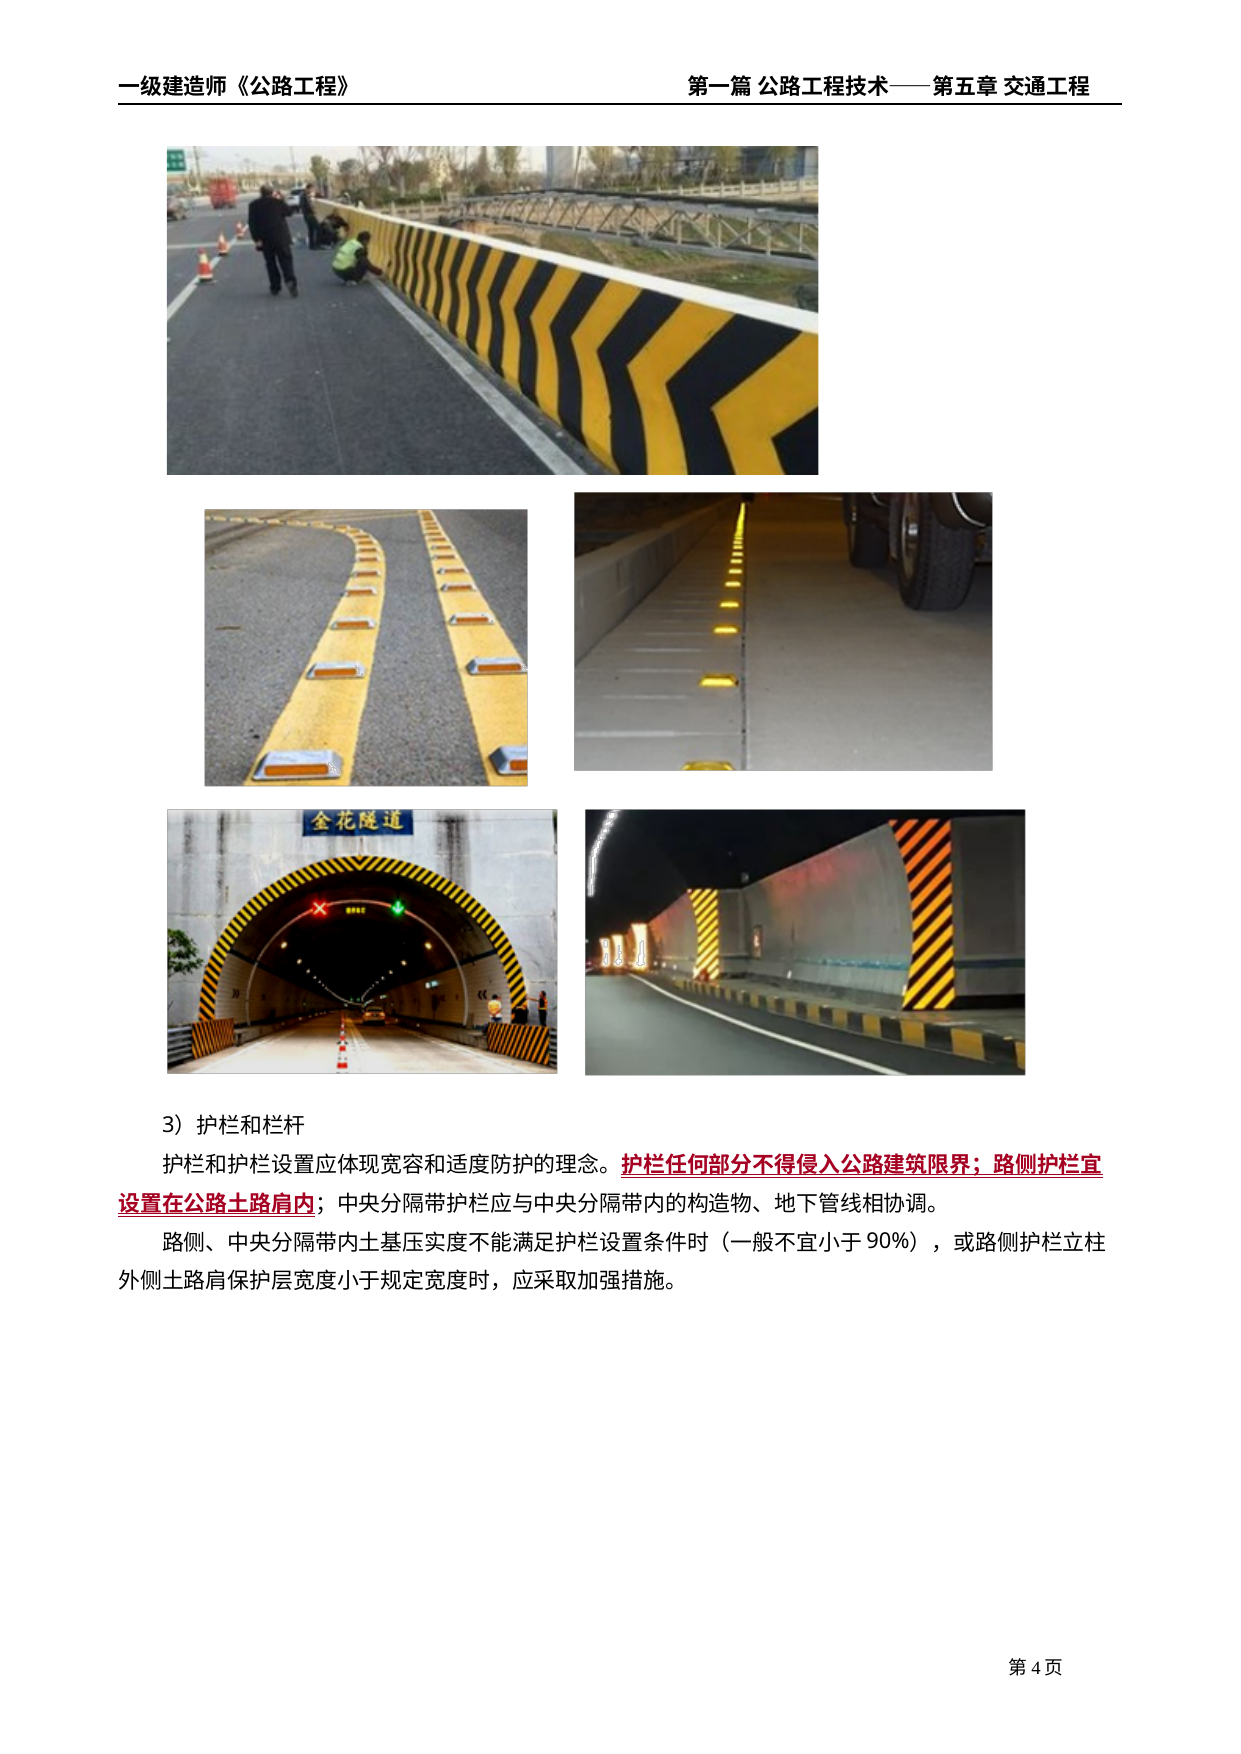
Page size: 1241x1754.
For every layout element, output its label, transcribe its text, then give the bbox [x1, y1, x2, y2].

text 3）护栏和栏杆 [118, 1107, 1122, 1141]
text 护栏和护栏设置应体现宽容和适度防护的理念。护栏任何部分不得侵入公路建筑限界；路侧护栏宜设置在公路土路肩内；中央分隔带护栏应与中央分隔带内的构造物、地下管线相协调。 [118, 1146, 1122, 1219]
picture [166, 146, 819, 475]
text 路侧、中央分隔带内土基压实度不能满足护栏设置条件时（一般不宜小于90%），或路侧护栏立柱外侧土路肩保护层宽度小于规定宽度时，应采取加强措施。 [118, 1223, 1122, 1296]
picture [166, 491, 1027, 1077]
